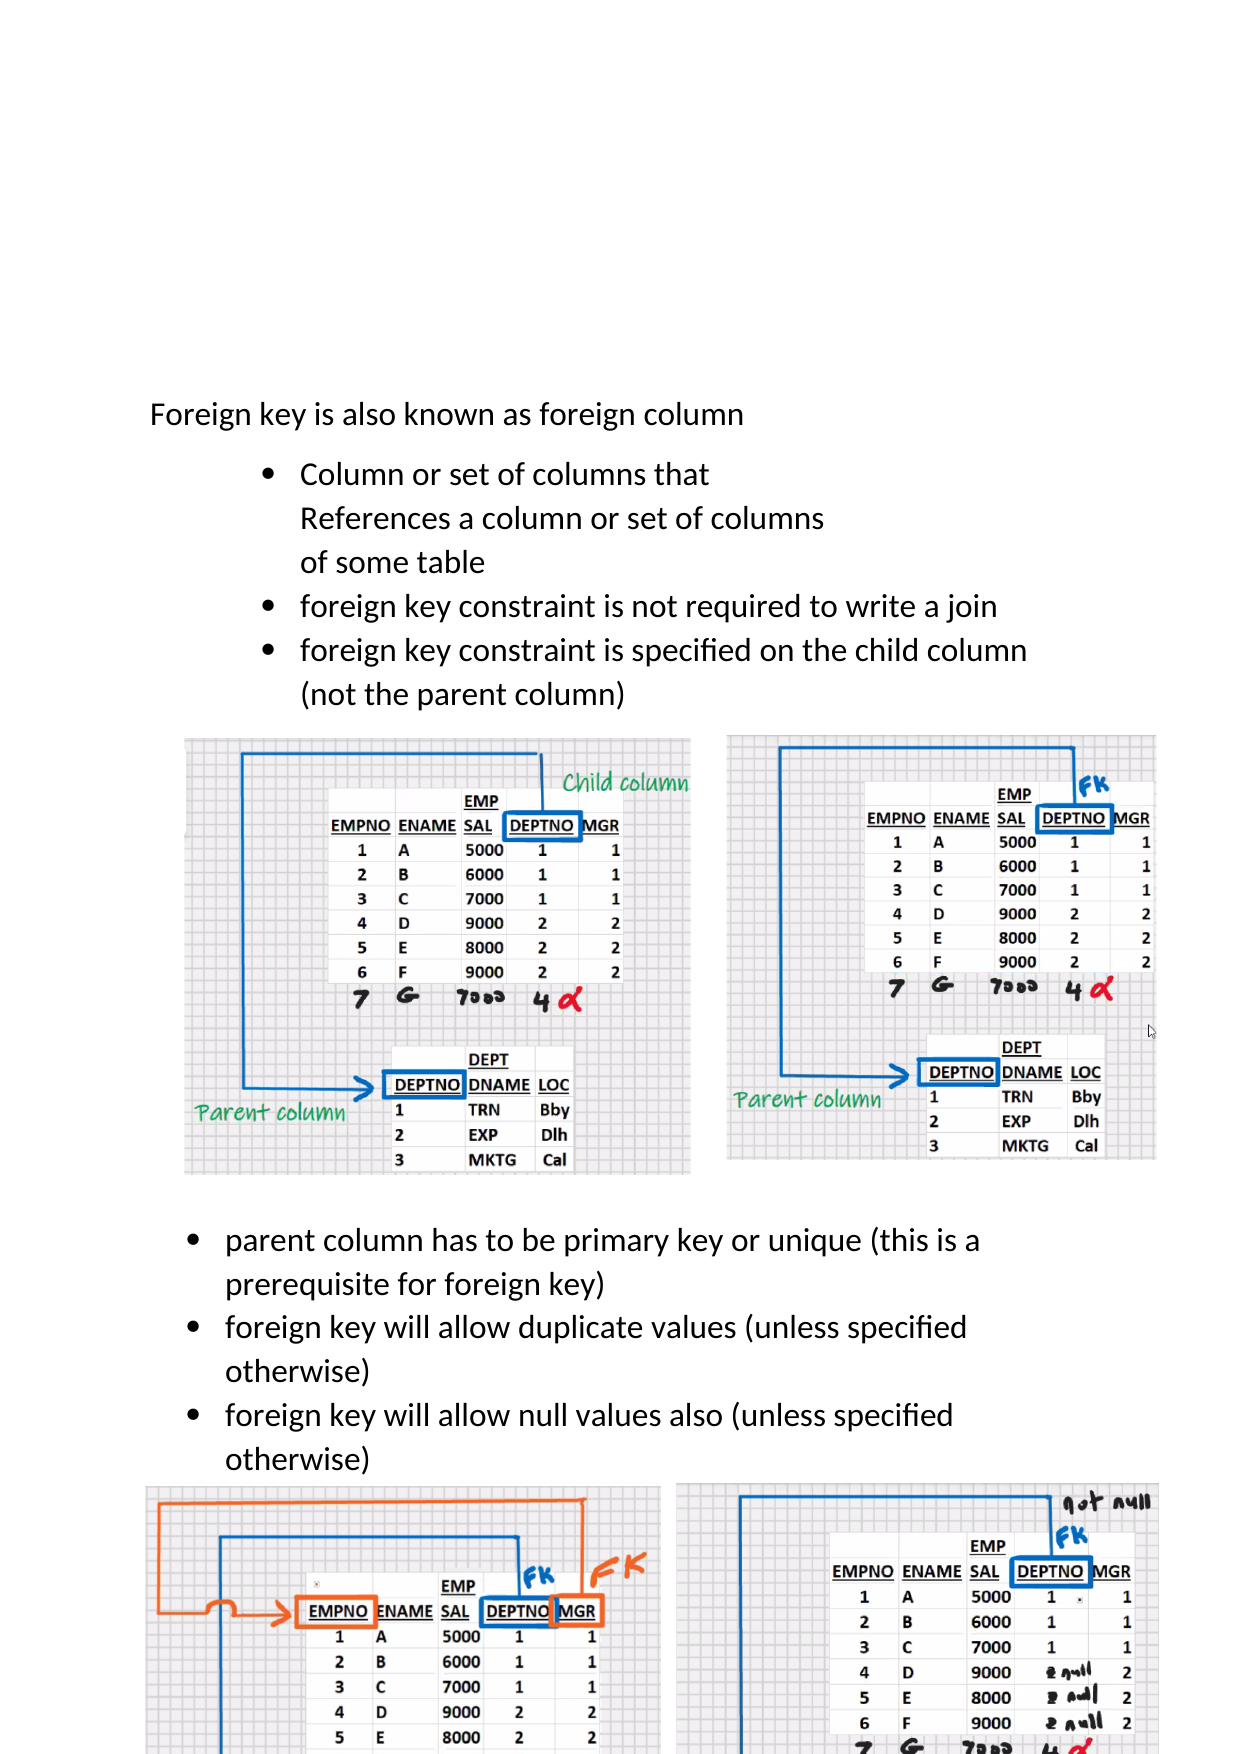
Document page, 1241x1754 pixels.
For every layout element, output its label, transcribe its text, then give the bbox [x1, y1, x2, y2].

list of some table [300, 541, 1090, 582]
list foreign key constraint is not required to write a join [262, 585, 1090, 626]
list foreign key will allow null values also (unless specified otherwise) [187, 1394, 1090, 1479]
list Column or set of columns that [262, 453, 1090, 494]
picture [726, 735, 1157, 1160]
list parent column has to be primary key or unique (this is a prerequisite for foreign key) [187, 1218, 1090, 1303]
list foreign key will allow duplicate values (unless specified otherwise) [187, 1306, 1090, 1391]
list References a column or set of columns [300, 497, 1090, 538]
text Foreign key is also known as foreign column [150, 392, 1090, 433]
picture [676, 1483, 1159, 1754]
picture [184, 738, 691, 1175]
picture [145, 1486, 661, 1754]
list foreign key constraint is specified on the child column (not the parent column) [262, 629, 1090, 714]
